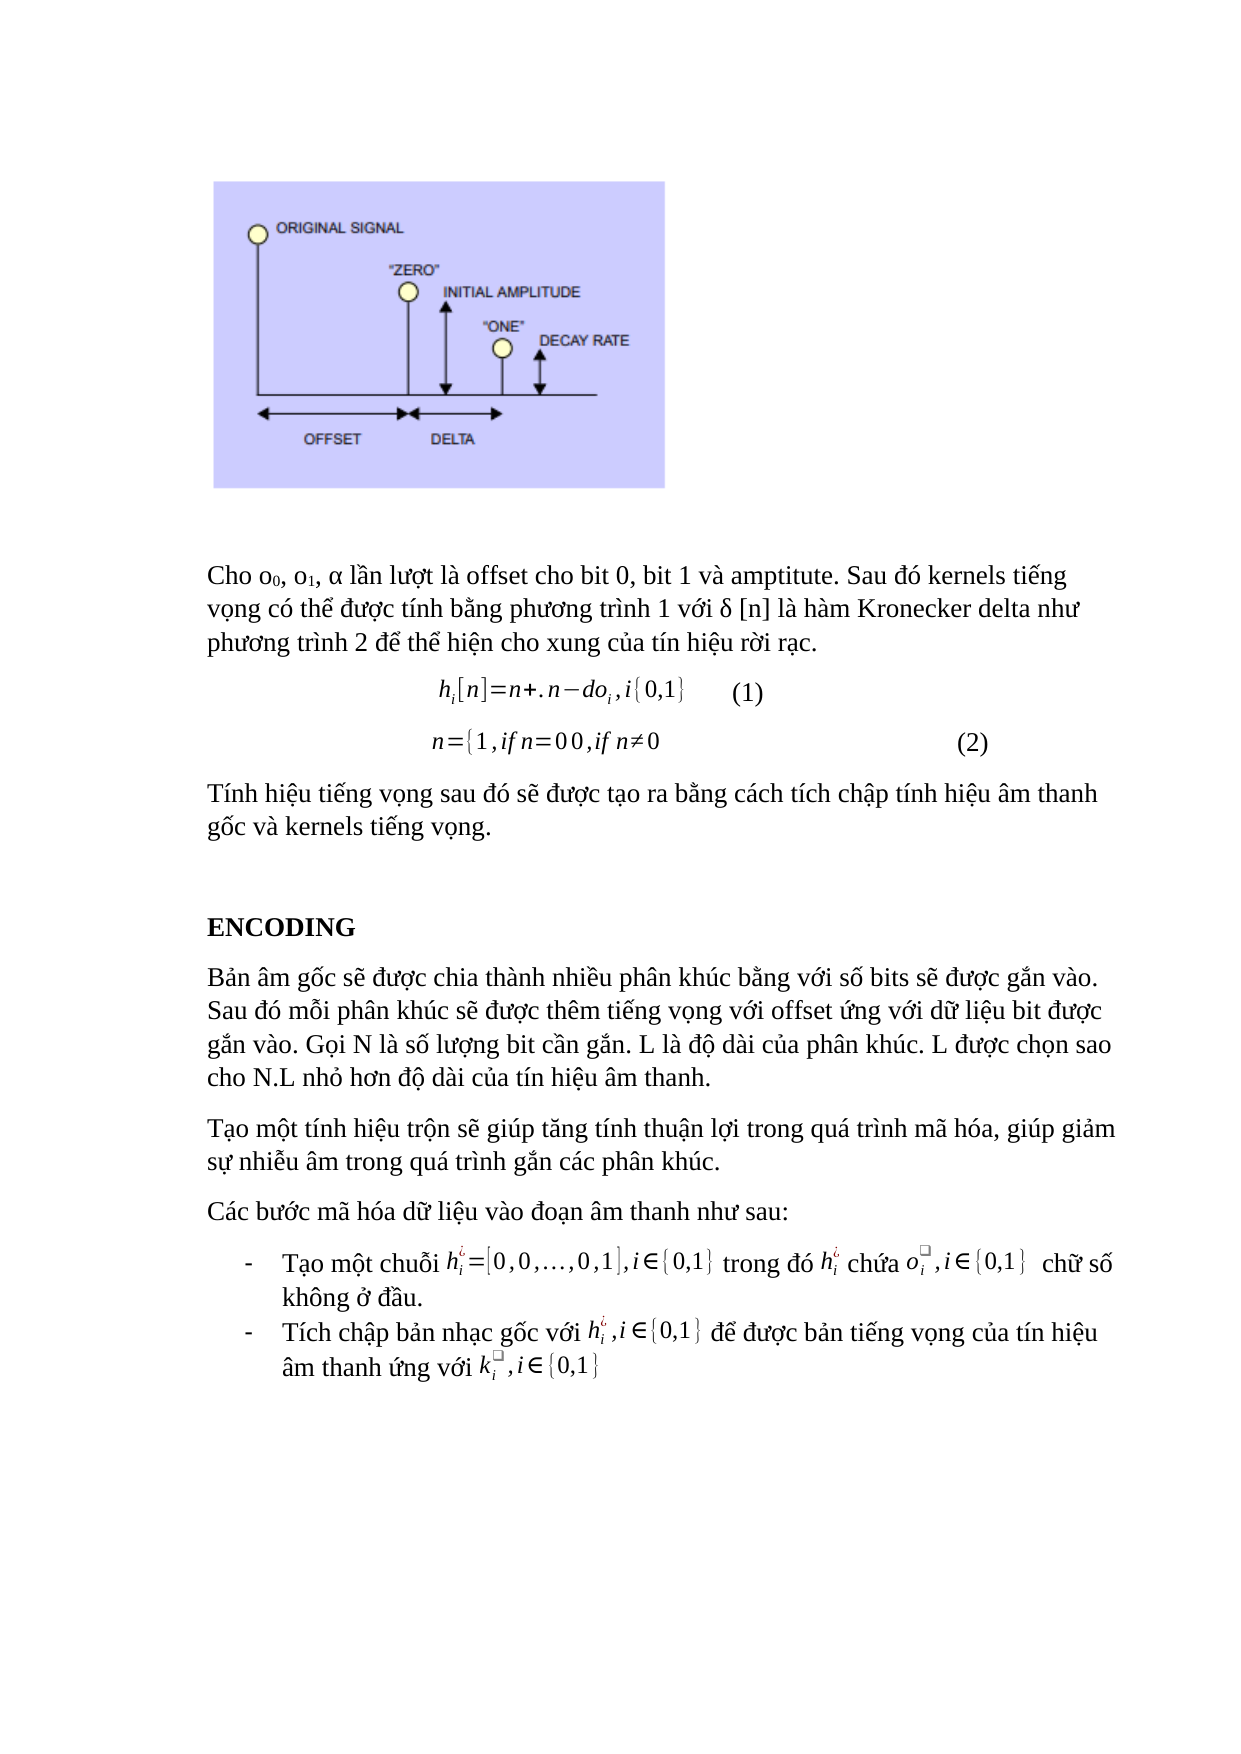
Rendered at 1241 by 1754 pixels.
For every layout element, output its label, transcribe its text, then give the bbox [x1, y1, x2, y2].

text (2) [207, 726, 1122, 758]
text (1) [207, 676, 1122, 707]
text Tính hiệu tiếng vọng sau đó sẽ được tạo ra bằng cách tích chập tính hiệu âm thanh gốc và kernels tiếng vọng. [207, 777, 1122, 841]
text Tạo một tính hiệu trộn sẽ giúp tăng tính thuận lợi trong quá trình mã hóa, giúp giảm sự nhiễu âm trong quá trình gắn các phân khúc. [207, 1112, 1122, 1176]
text Cho o0, o1, α lần lượt là offset cho bit 0, bit 1 và amptitute. Sau đó kernels tiếng vọng có thể được tính bằng phương trình 1 với δ [n] là hàm Kronecker delta như phương trình 2 để thể hiện cho xung của tín hiệu rời rạc. [207, 559, 1122, 657]
text ENCODING [207, 911, 1122, 942]
list Tích chập bản nhạc gốc với để được bản tiếng vọng của tín hiệu âm thanh ứng với [244, 1315, 1122, 1383]
text Bản âm gốc sẽ được chia thành nhiều phân khúc bằng với số bits sẽ được gắn vào. Sau đó mỗi phân khúc sẽ được thêm tiếng vọng với offset ứng với dữ liệu bit được gắn vào. Gọi N là số lượng bit cần gắn. L là độ dài của phân khúc. L được chọn sao cho N.L nhỏ hơn độ dài của tín hiệu âm thanh. [207, 961, 1122, 1093]
picture [206, 177, 673, 490]
text Các bước mã hóa dữ liệu vào đoạn âm thanh như sau: [207, 1195, 1122, 1227]
list Tạo một chuỗi trong đó chứa chữ số không ở đầu. [244, 1246, 1122, 1312]
